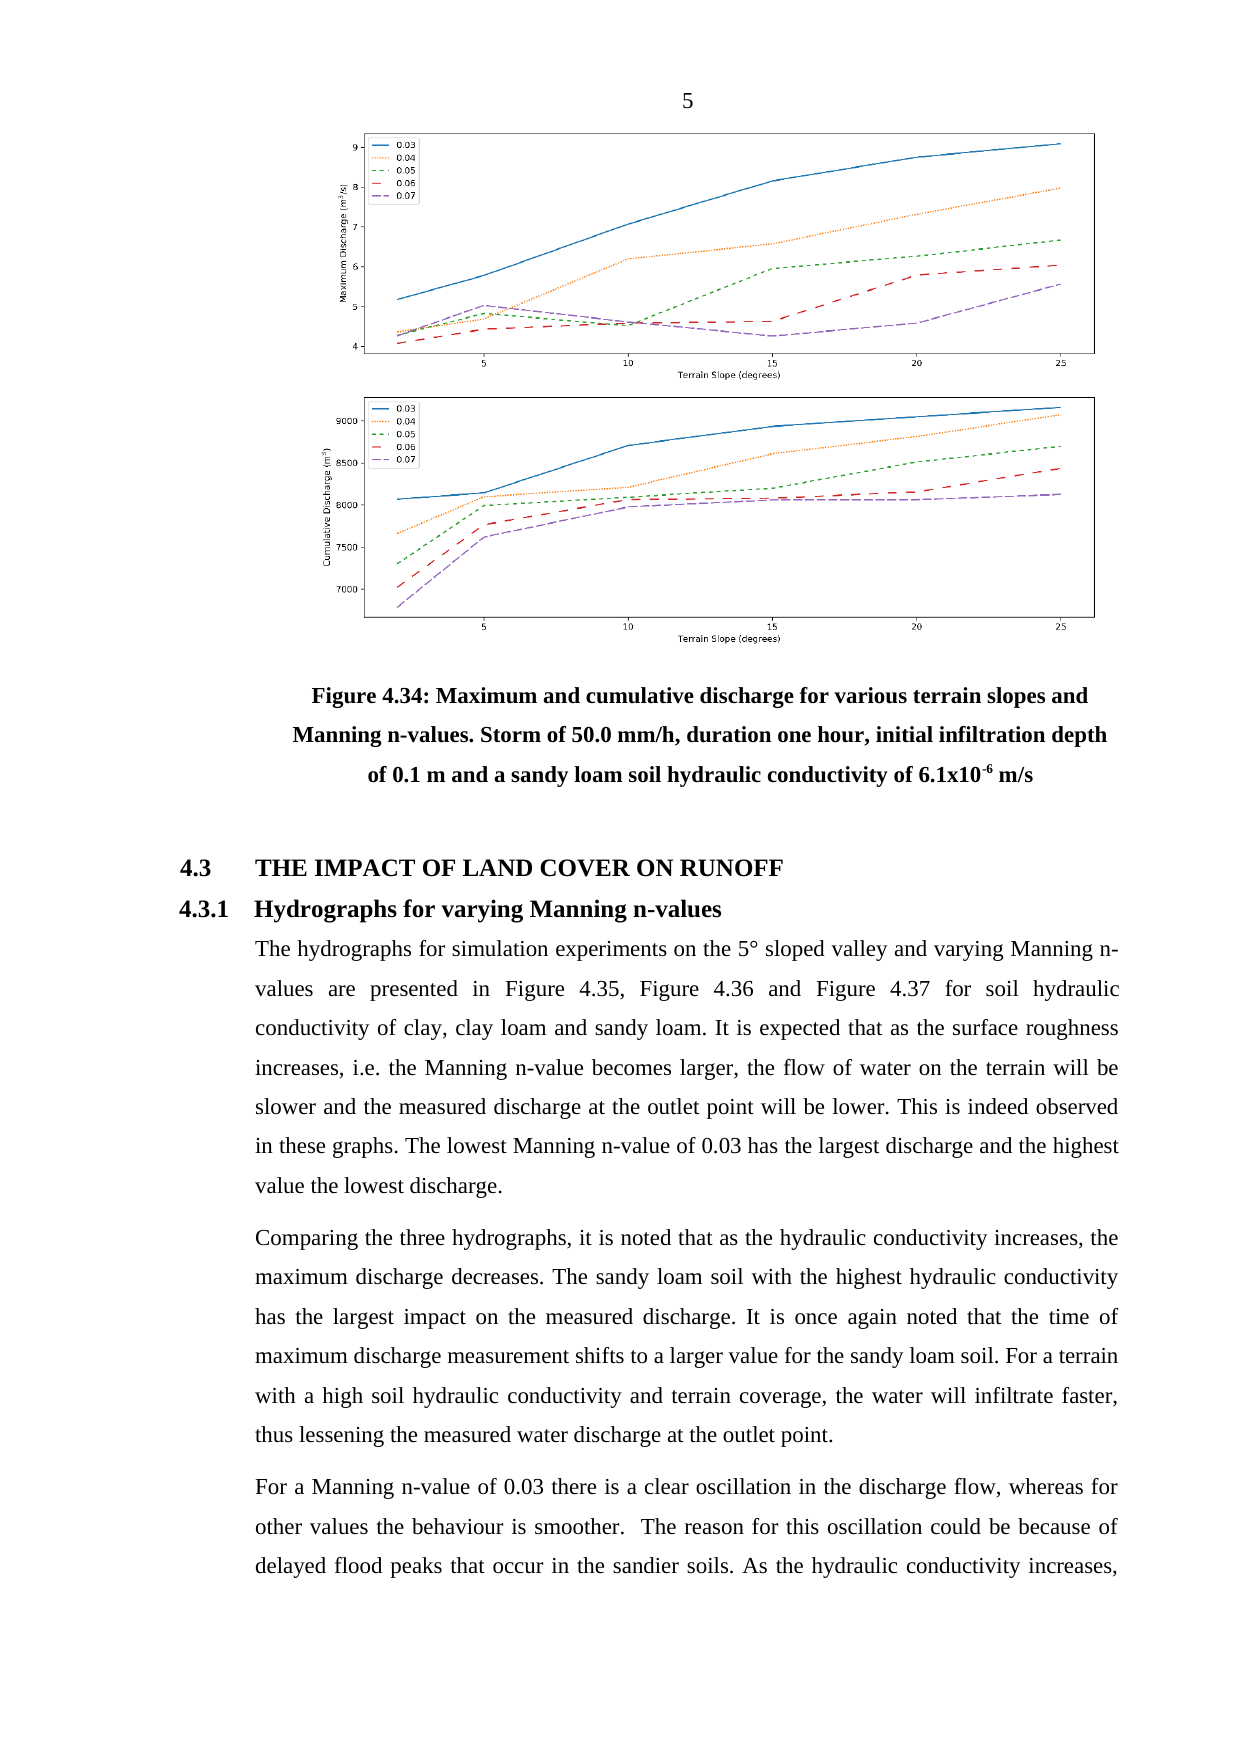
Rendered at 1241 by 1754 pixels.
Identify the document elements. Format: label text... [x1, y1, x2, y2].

subtitle The impact of land cover on runoff [180, 853, 1120, 881]
subtitle Hydrographs for varying Manning n-values [179, 894, 1120, 923]
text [255, 1473, 1120, 1579]
picture [246, 126, 1188, 686]
text Comparing the three hydrographs, it is noted that as the hydraulic conductivity increases, the maximum discharge decreases. The sandy loam soil with the highest hydraulic conductivity has the largest impact on the measured discharge. It is once again noted that the time of maximum discharge measurement shifts to a larger value for the sandy loam soil. For a terrain with a high soil hydraulic conductivity and terrain coverage, the water will infiltrate faster, thus lessening the measured water discharge at the outlet point. [255, 1224, 1120, 1448]
